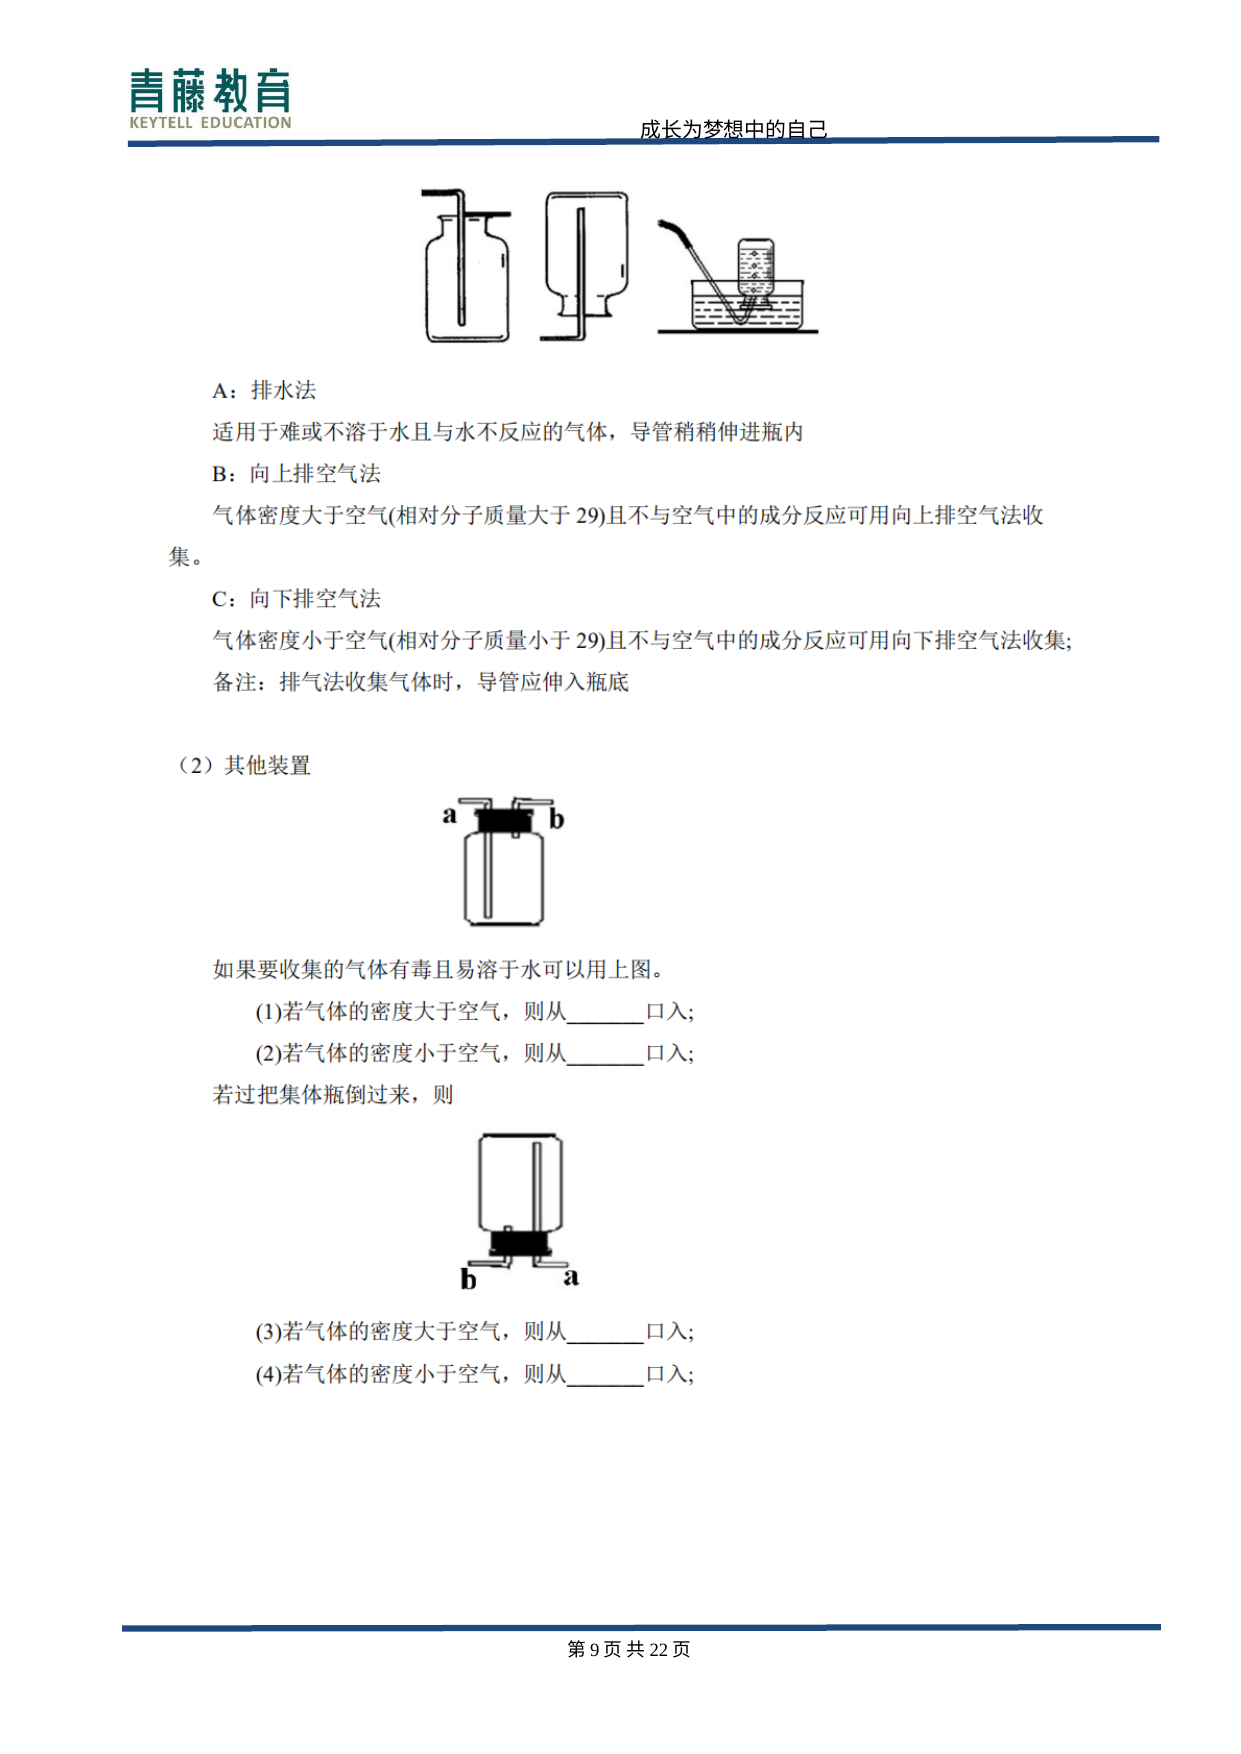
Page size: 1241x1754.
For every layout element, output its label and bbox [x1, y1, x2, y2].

picture [113, 51, 303, 134]
picture [117, 155, 1097, 1564]
